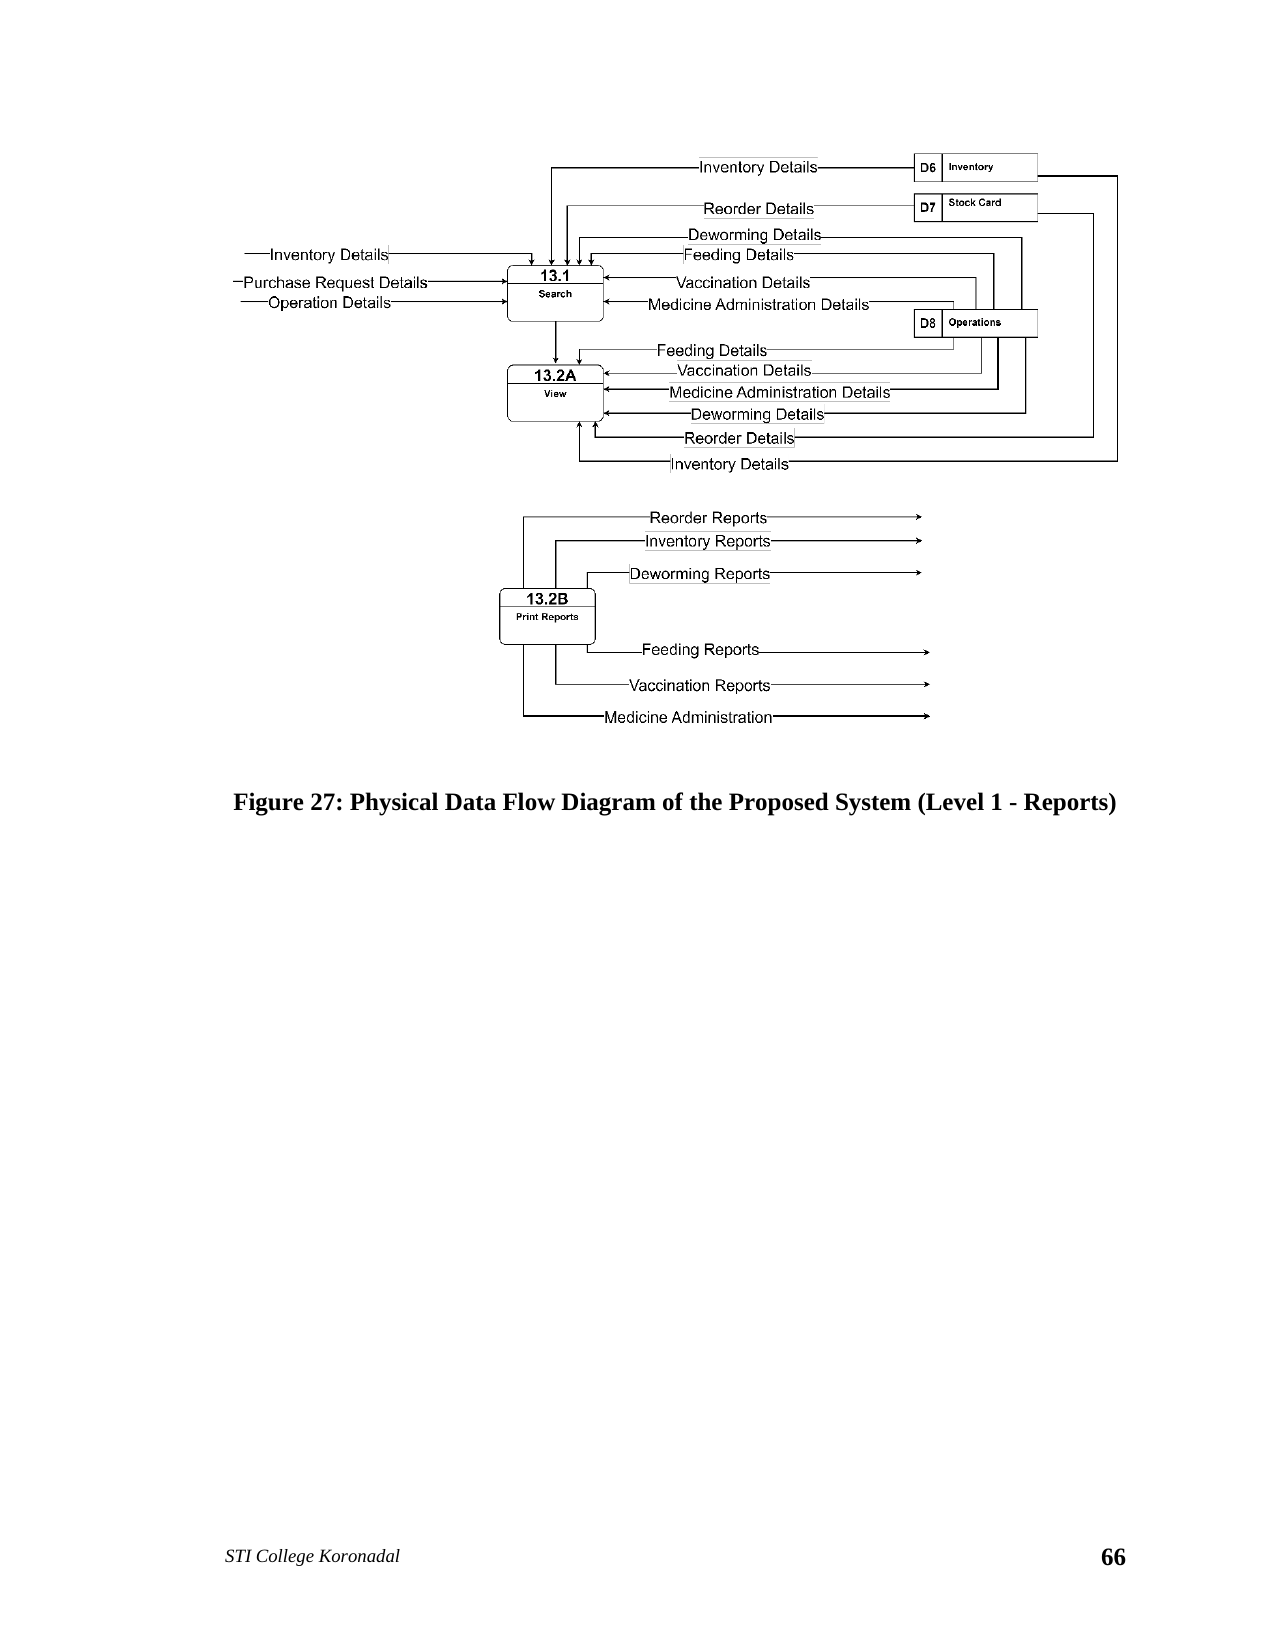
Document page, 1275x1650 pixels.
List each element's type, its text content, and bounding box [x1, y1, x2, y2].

picture [225, 150, 1125, 730]
text Figure 27: Physical Data Flow Diagram of the Proposed System (Level 1 - Reports) [225, 787, 1125, 816]
